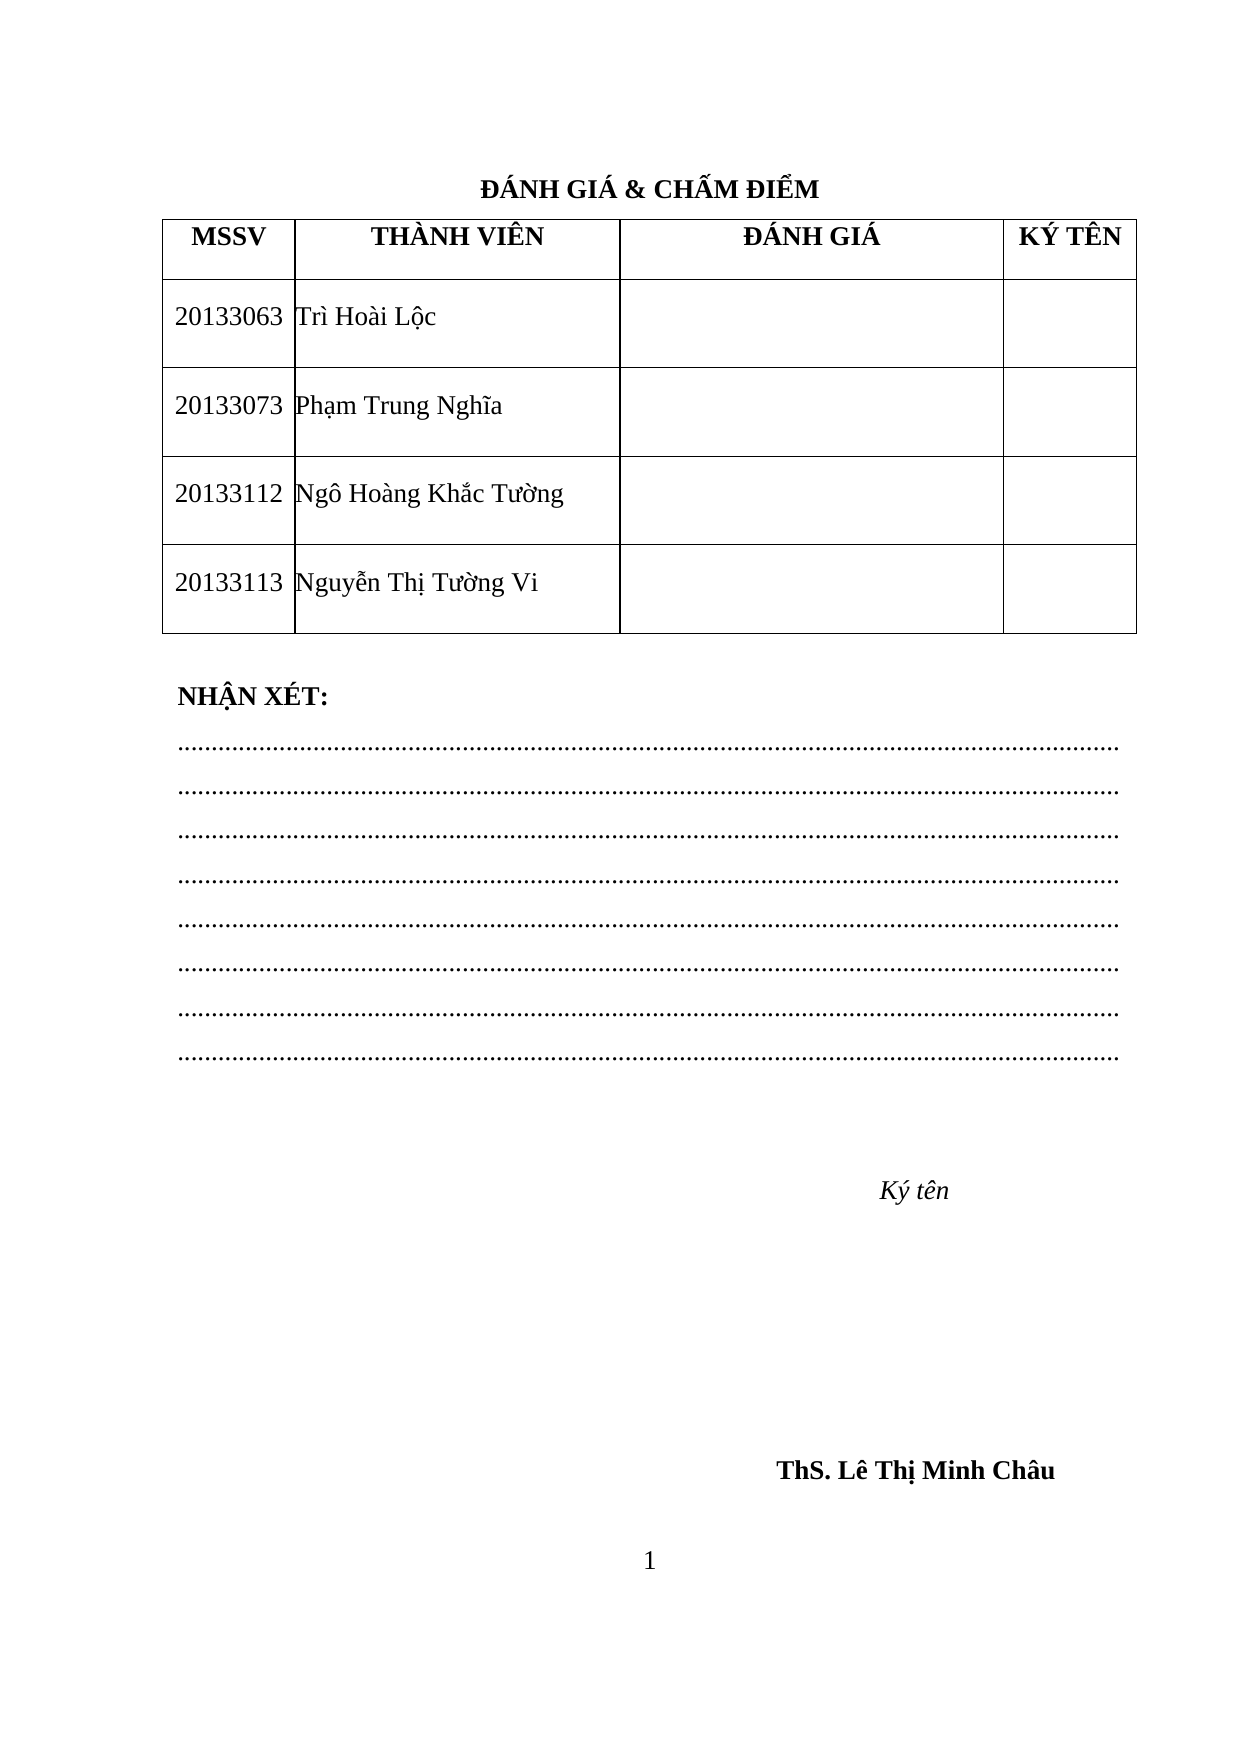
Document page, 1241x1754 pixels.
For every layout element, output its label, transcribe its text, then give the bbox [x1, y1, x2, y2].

table_cell [621, 545, 1003, 633]
table_cell [1004, 545, 1136, 633]
table_cell Trì Hoài Lộc [296, 280, 619, 367]
table_cell [621, 280, 1003, 367]
table_cell [621, 457, 1003, 544]
table_cell [621, 368, 1003, 456]
table_cell 20133112 [163, 457, 294, 544]
text NHẬN XÉT: [177, 680, 1122, 711]
text Ký tên [177, 1174, 1122, 1206]
table_cell [1004, 368, 1136, 456]
table_cell 20133063 [163, 280, 294, 367]
table_cell [1004, 457, 1136, 544]
text ThS. Lê Thị Minh Châu [177, 1454, 1122, 1486]
table_header THÀNH VIÊN [296, 220, 619, 278]
table_cell Phạm Trung Nghĩa [296, 368, 619, 456]
table_header ĐÁNH GIÁ [621, 220, 1003, 278]
table_cell [1004, 280, 1136, 367]
subtitle ĐÁNH GIÁ & CHẤM ĐIỂM [177, 173, 1122, 204]
table_header KÝ TÊN [1004, 220, 1136, 278]
table_header MSSV [163, 220, 294, 278]
table_cell 20133073 [163, 368, 294, 456]
table_cell Ngô Hoàng Khắc Tường [296, 457, 619, 544]
table_cell 20133113 [163, 545, 294, 633]
table_cell Nguyễn Thị Tường Vi [296, 545, 619, 633]
